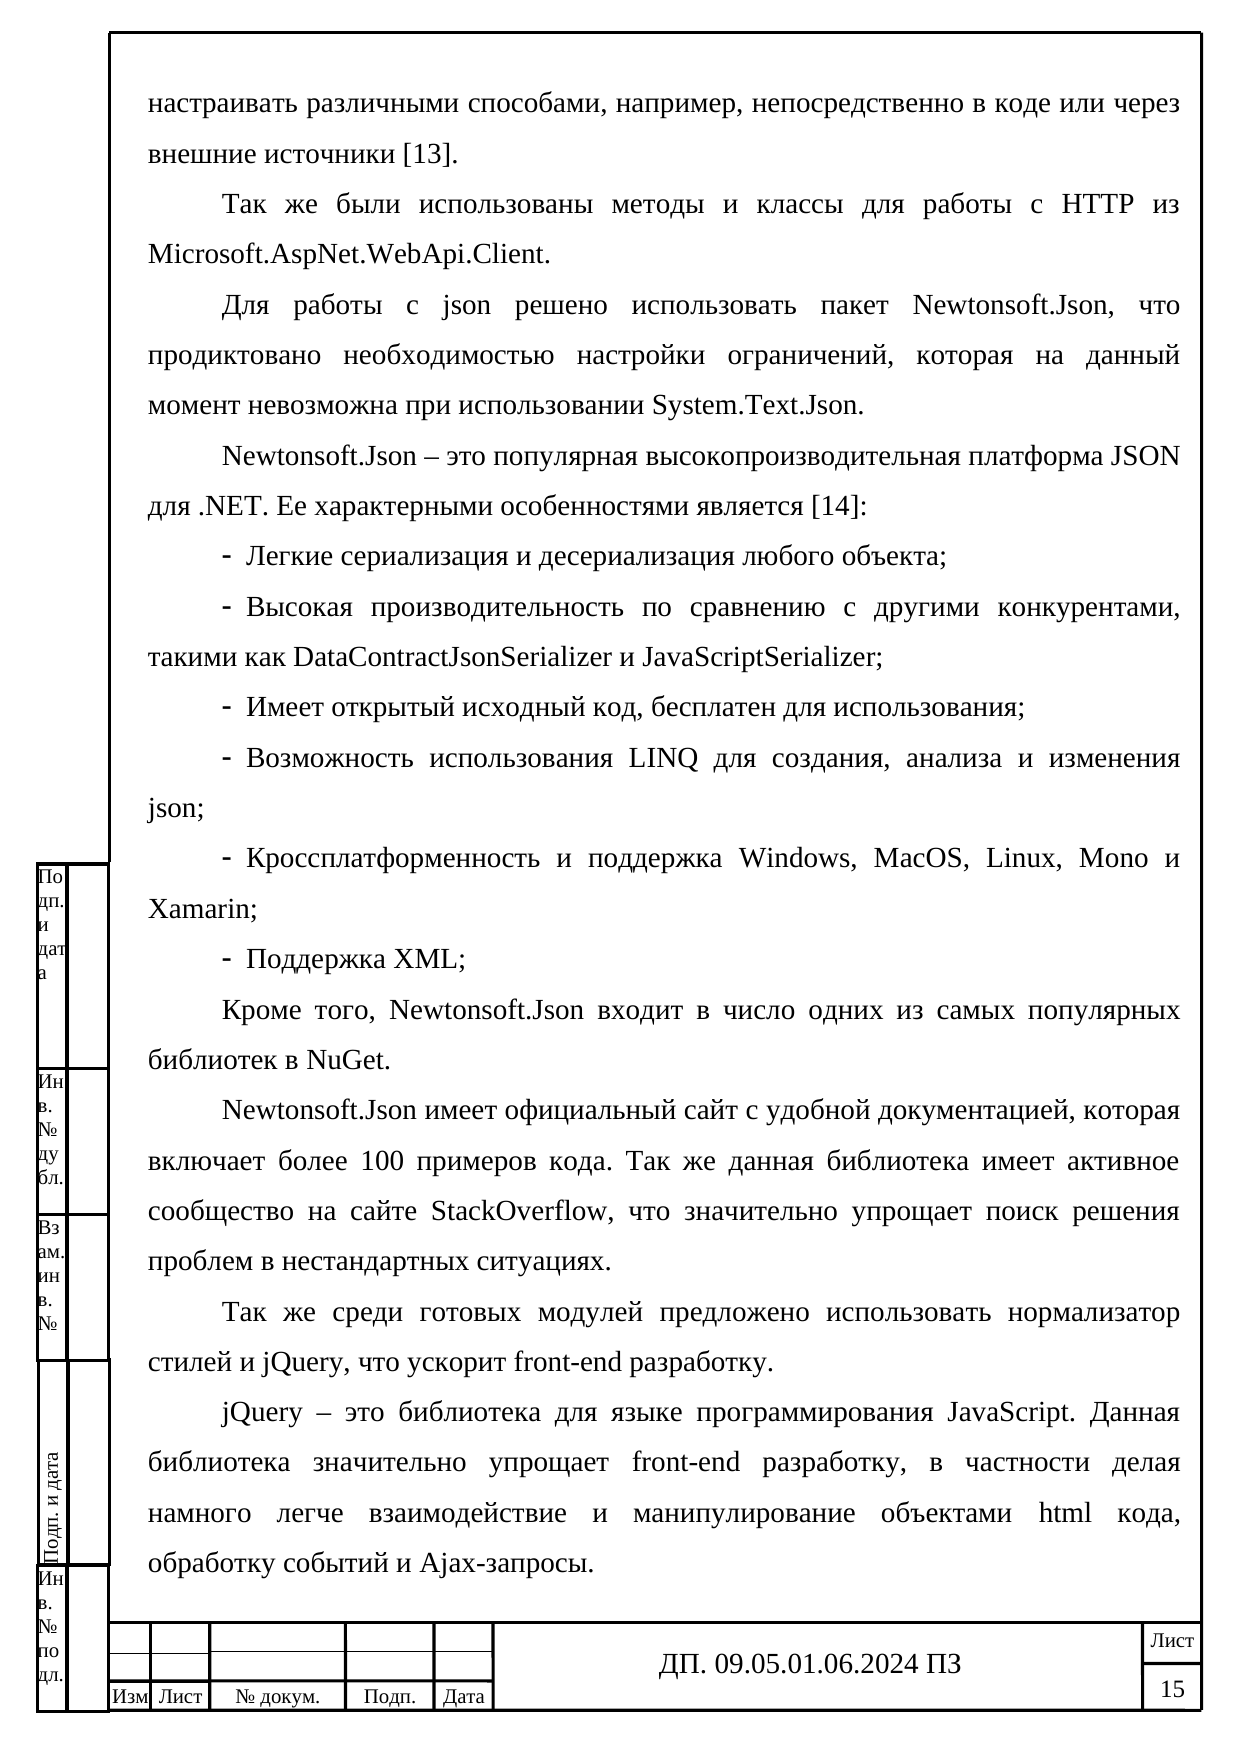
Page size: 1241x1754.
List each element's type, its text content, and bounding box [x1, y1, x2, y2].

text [148, 86, 1181, 169]
text Возможность использования LINQ для создания, анализа и изменения json; [148, 740, 1181, 824]
text Легкие сериализация и десериализация любого объекта; [148, 538, 1181, 572]
text Имеет открытый исходный код, бесплатен для использования; [148, 689, 1181, 723]
text Кроме того, Newtonsoft.Json входит в число одних из самых популярных библиотек в NuGet. [148, 992, 1181, 1076]
text Newtonsoft.Json – это популярная высокопроизводительная платформа JSON для .NET. Ее характерными особенностями является [14]: [148, 438, 1181, 522]
text jQuery – это библиотека для языке программирования JavaScript. Данная библиотека значительно упрощает front-end разработку, в частности делая намного легче взаимодействие и манипулирование объектами html кода, обработку событий и Ajax-запросы. [148, 1394, 1181, 1579]
text Так же были использованы методы и классы для работы с HTTP из Microsoft.AspNet.WebApi.Client. [148, 186, 1181, 270]
text Newtonsoft.Json имеет официальный сайт с удобной документацией, которая включает более 100 примеров кода. Так же данная библиотека имеет активное сообщество на сайте StackOverflow, что значительно упрощает поиск решения проблем в нестандартных ситуациях. [148, 1092, 1181, 1277]
text Так же среди готовых модулей предложено использовать нормализатор стилей и jQuery, что ускорит front-end разработку. [148, 1294, 1181, 1377]
text Поддержка XML; [148, 941, 1181, 975]
text Для работы с json решено использовать пакет Newtonsoft.Json, что продиктовано необходимостью настройки ограничений, которая на данный момент невозможна при использовании System.Text.Json. [148, 287, 1181, 421]
text Высокая производительность по сравнению с другими конкурентами, такими как DataContractJsonSerializer и JavaScriptSerializer; [148, 589, 1181, 673]
text Кроссплатформенность и поддержка Windows, MacOS, Linux, Mono и Xamarin; [148, 841, 1181, 924]
